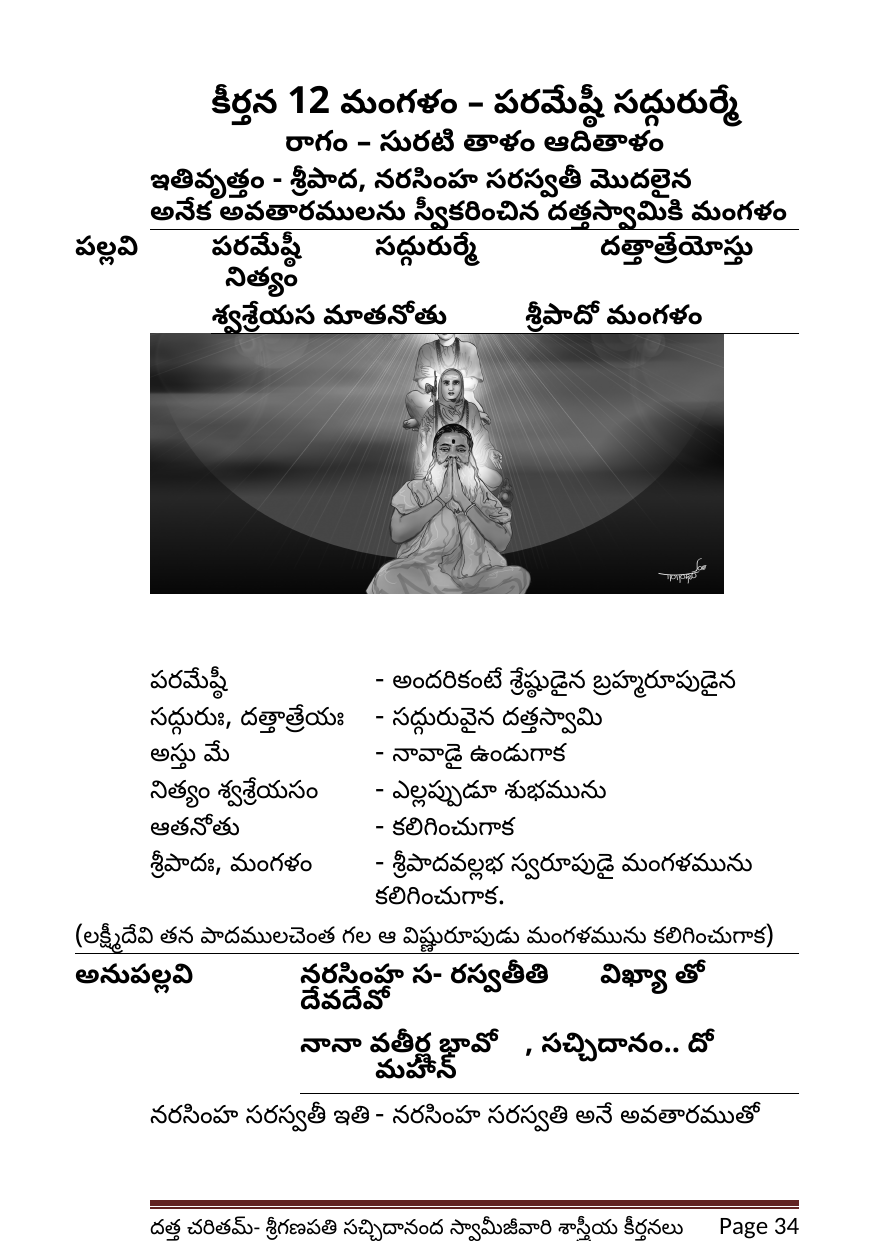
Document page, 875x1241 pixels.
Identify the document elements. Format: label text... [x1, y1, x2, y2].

subtitle ఇతివృత్తం - శ్రీపాద, నరసింహ సరస్వతీ మొదలైన [150, 158, 799, 196]
text నిత్యం శ్వశ్రేయసం - ఎల్లప్పుడూ శుభమును [150, 769, 799, 806]
subtitle అనుపల్లవి నరసింహ స- రస్వతీతి విఖ్యా తో దేవదేవో [75, 954, 799, 1022]
text శ్రీపాదః, మంగళం - శ్రీపాదవల్లభ స్వరూపుడై మంగళమును కలిగించుగాక. [150, 842, 799, 916]
subtitle పల్లవి పరమేష్ఠీ సద్గురుర్మే దత్తాత్రేయోస్తు నిత్యం [75, 230, 799, 300]
subtitle కీర్తన 12 మంగళం – పరమేష్ఠీ సద్గురుర్మే [150, 75, 799, 123]
picture [150, 333, 724, 594]
text సద్గురుః, దత్తాత్రేయః - సద్గురువైన దత్తస్వామి [150, 696, 799, 732]
subtitle శ్వశ్రేయస మాతనోతు శ్రీపాదో మంగళం [211, 300, 799, 333]
subtitle రాగం – సురటి తాళం ఆదితాళం [150, 123, 799, 158]
text అస్తు మే - నావాడై ఉండుగాక [150, 732, 799, 769]
subtitle అనేక అవతారములను స్వీకరించిన దత్తస్వామికి మంగళం [150, 196, 799, 229]
text (లక్ష్మీదేవి తన పాదములచెంత గల ఆ విష్ణురూపుడు మంగళమును కలిగించుగాక) [75, 916, 799, 953]
text పరమేష్ఠీ - అందరికంటే శ్రేష్ఠుడైన బ్రహ్మరూపుడైన [150, 659, 799, 696]
subtitle నానా వతీర్ణ భావో , సచ్చిదానం.. దో మహాన్ [300, 1022, 799, 1093]
text నరసింహ సరస్వతీ ఇతి - నరసింహ సరస్వతి అనే అవతారముతో [150, 1094, 799, 1131]
text ఆతనోతు - కలిగించుగాక [150, 806, 799, 842]
